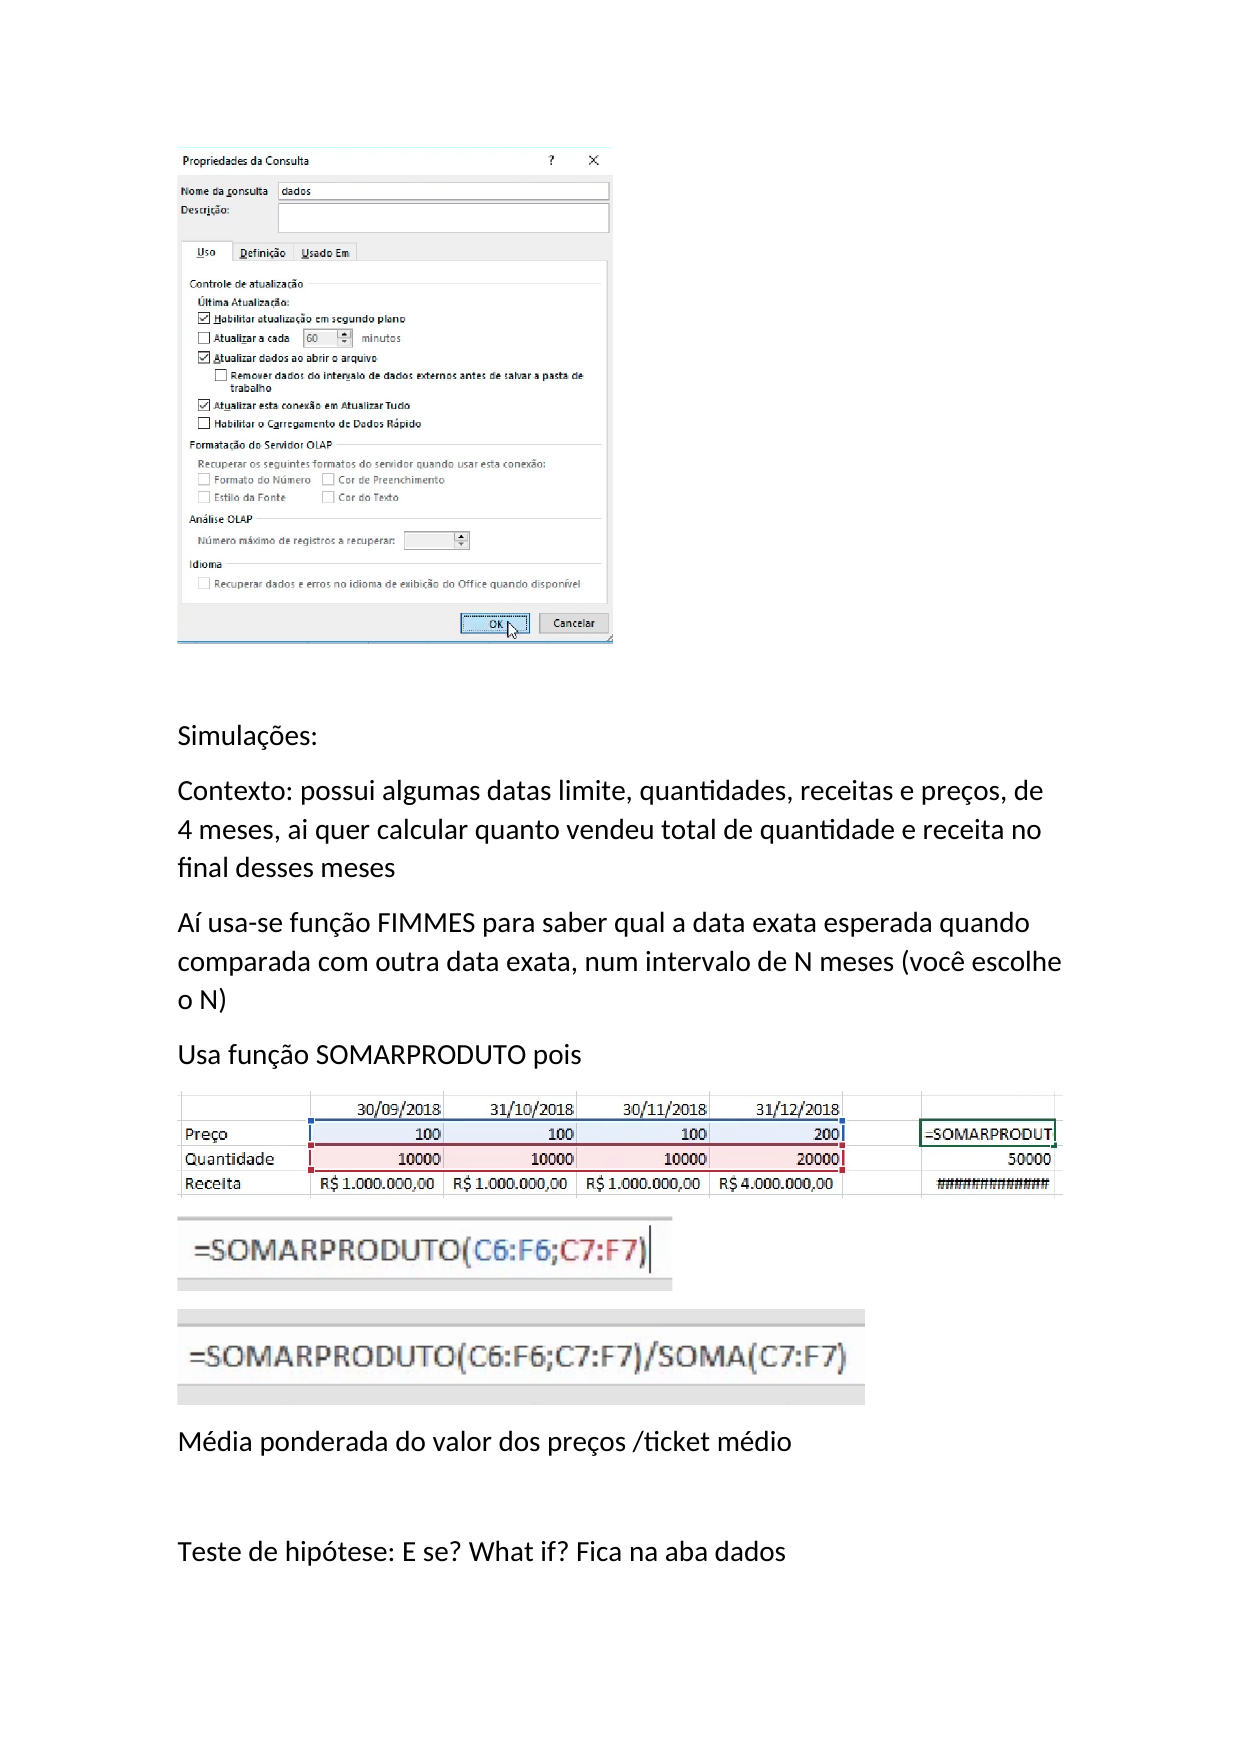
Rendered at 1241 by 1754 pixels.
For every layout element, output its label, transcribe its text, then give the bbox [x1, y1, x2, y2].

text Aí usa-se função FIMMES para saber qual a data exata esperada quando comparada com outra data exata, num intervalo de N meses (você escolhe o N) [177, 904, 1063, 1017]
text Simulações: [177, 717, 1063, 753]
picture [177, 1309, 865, 1405]
picture [177, 1091, 1063, 1198]
picture [177, 147, 613, 644]
text Contexto: possui algumas datas limite, quantidades, receitas e preços, de 4 meses, ai quer calcular quanto vendeu total de quantidade e receita no final desses meses [177, 772, 1063, 885]
text Média ponderada do valor dos preços /ticket médio [177, 1423, 1063, 1459]
text Usa função SOMARPRODUTO pois [177, 1036, 1063, 1072]
picture [177, 1216, 673, 1291]
text Teste de hipótese: E se? What if? Fica na aba dados [177, 1533, 1063, 1569]
